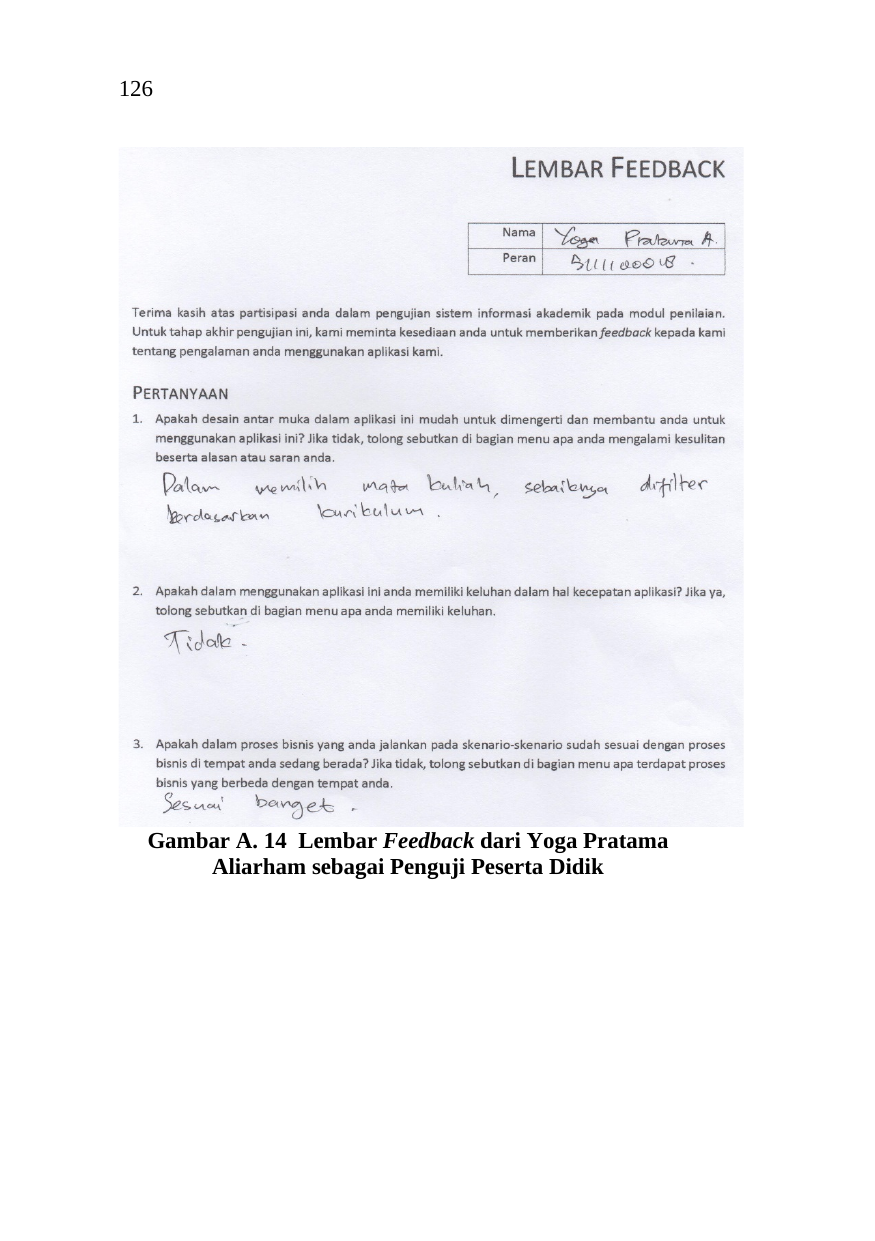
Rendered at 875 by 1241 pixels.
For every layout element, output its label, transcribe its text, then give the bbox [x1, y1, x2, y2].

picture [118, 147, 744, 827]
text Gambar A. 14 Lembar Feedback dari Yoga Pratama Aliarham sebagai Penguji Peserta Didik [118, 827, 697, 879]
